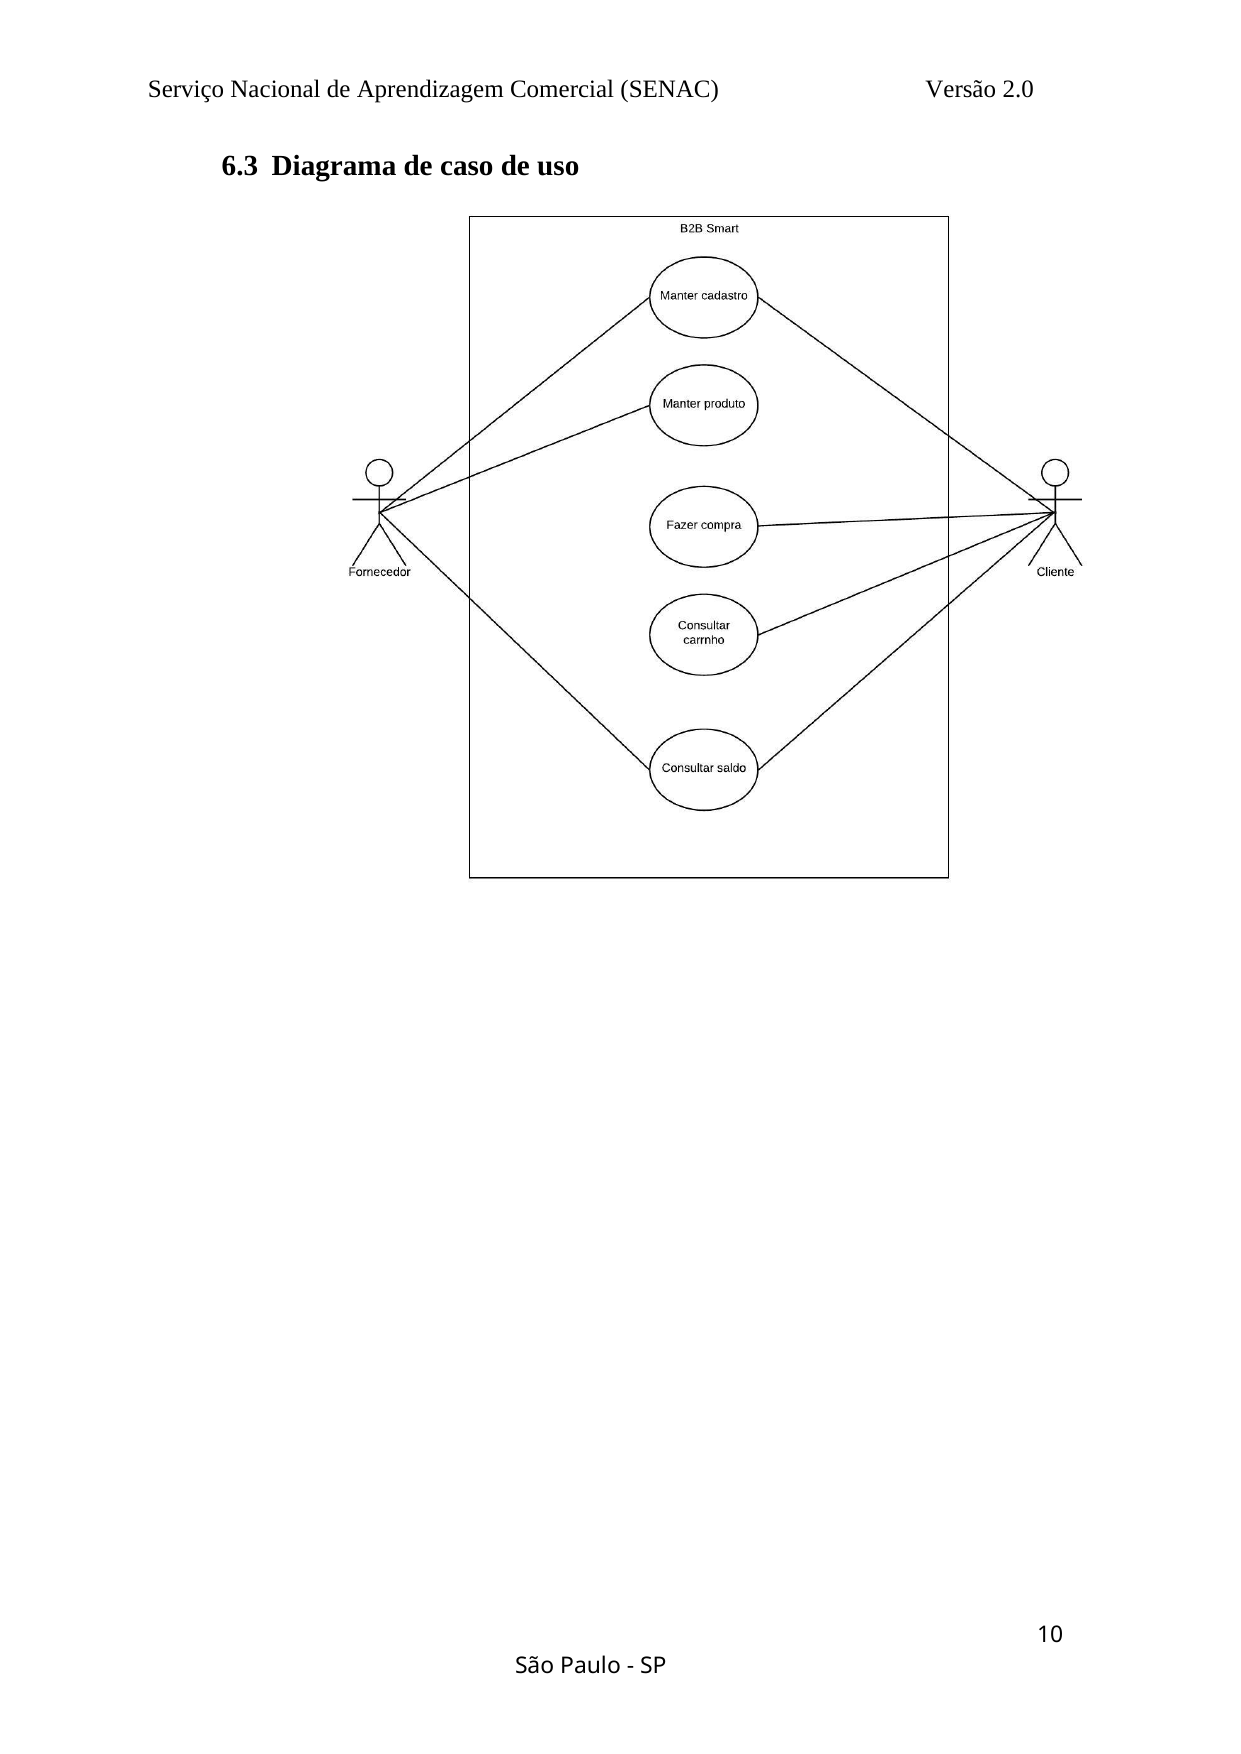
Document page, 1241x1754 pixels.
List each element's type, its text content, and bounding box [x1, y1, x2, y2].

picture [271, 189, 1158, 904]
subtitle Diagrama de caso de uso [221, 148, 1063, 181]
